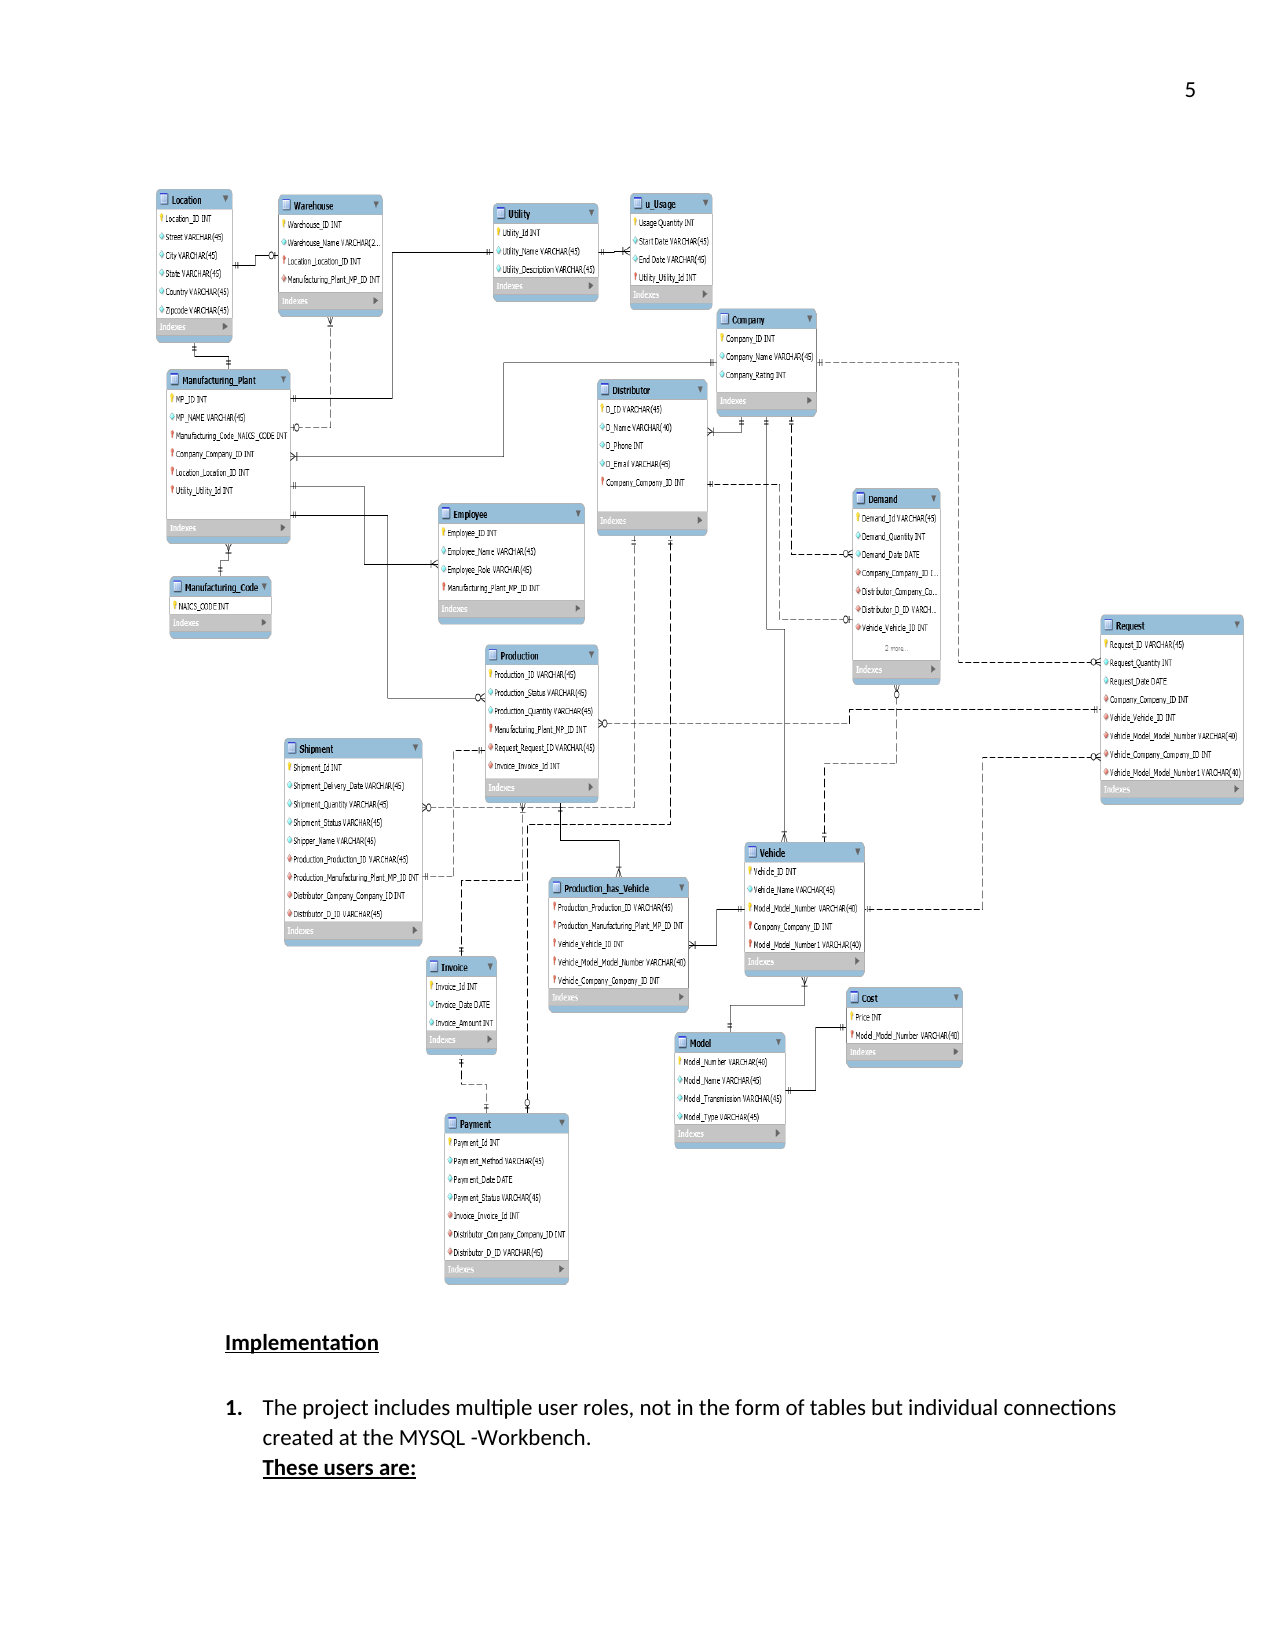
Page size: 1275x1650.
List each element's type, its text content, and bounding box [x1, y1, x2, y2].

picture [150, 180, 1249, 1292]
text Implementation [225, 1328, 1184, 1356]
list The project includes multiple user roles, not in the form of tables but individual connections created at the MYSQL -Workbench. [225, 1393, 1184, 1451]
list These users are: [262, 1453, 1184, 1481]
